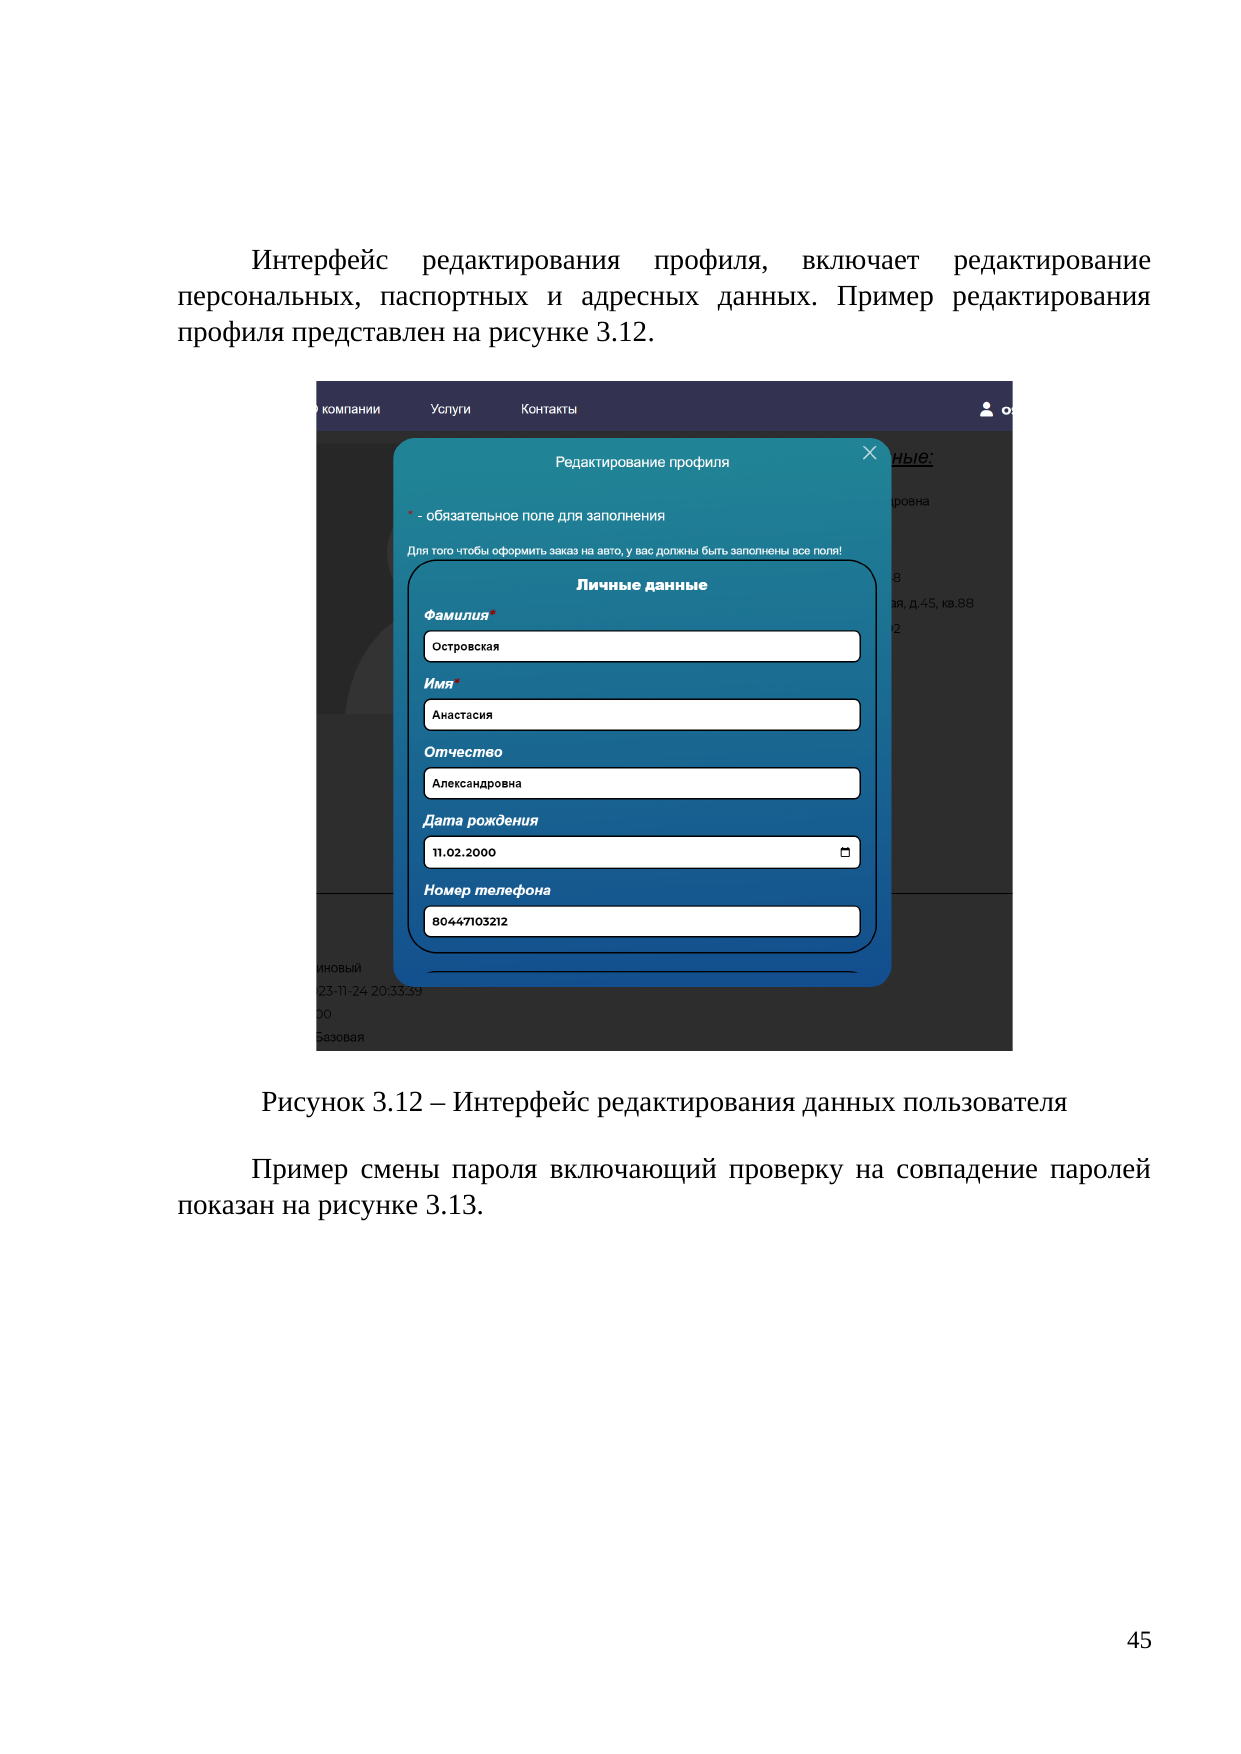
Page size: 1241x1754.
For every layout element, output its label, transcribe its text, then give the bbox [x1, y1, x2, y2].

text Рисунок 3.12 – Интерфейс редактирования данных пользователя [177, 1084, 1152, 1117]
text Пример смены пароля включающий проверку на совпадение паролей показан на рисунке 3.13. [177, 1151, 1152, 1221]
picture [316, 381, 1013, 1051]
text Интерфейс редактирования профиля, включает редактирование персональных, паспортных и адресных данных. Пример редактирования профиля представлен на рисунке 3.12. [177, 242, 1152, 348]
